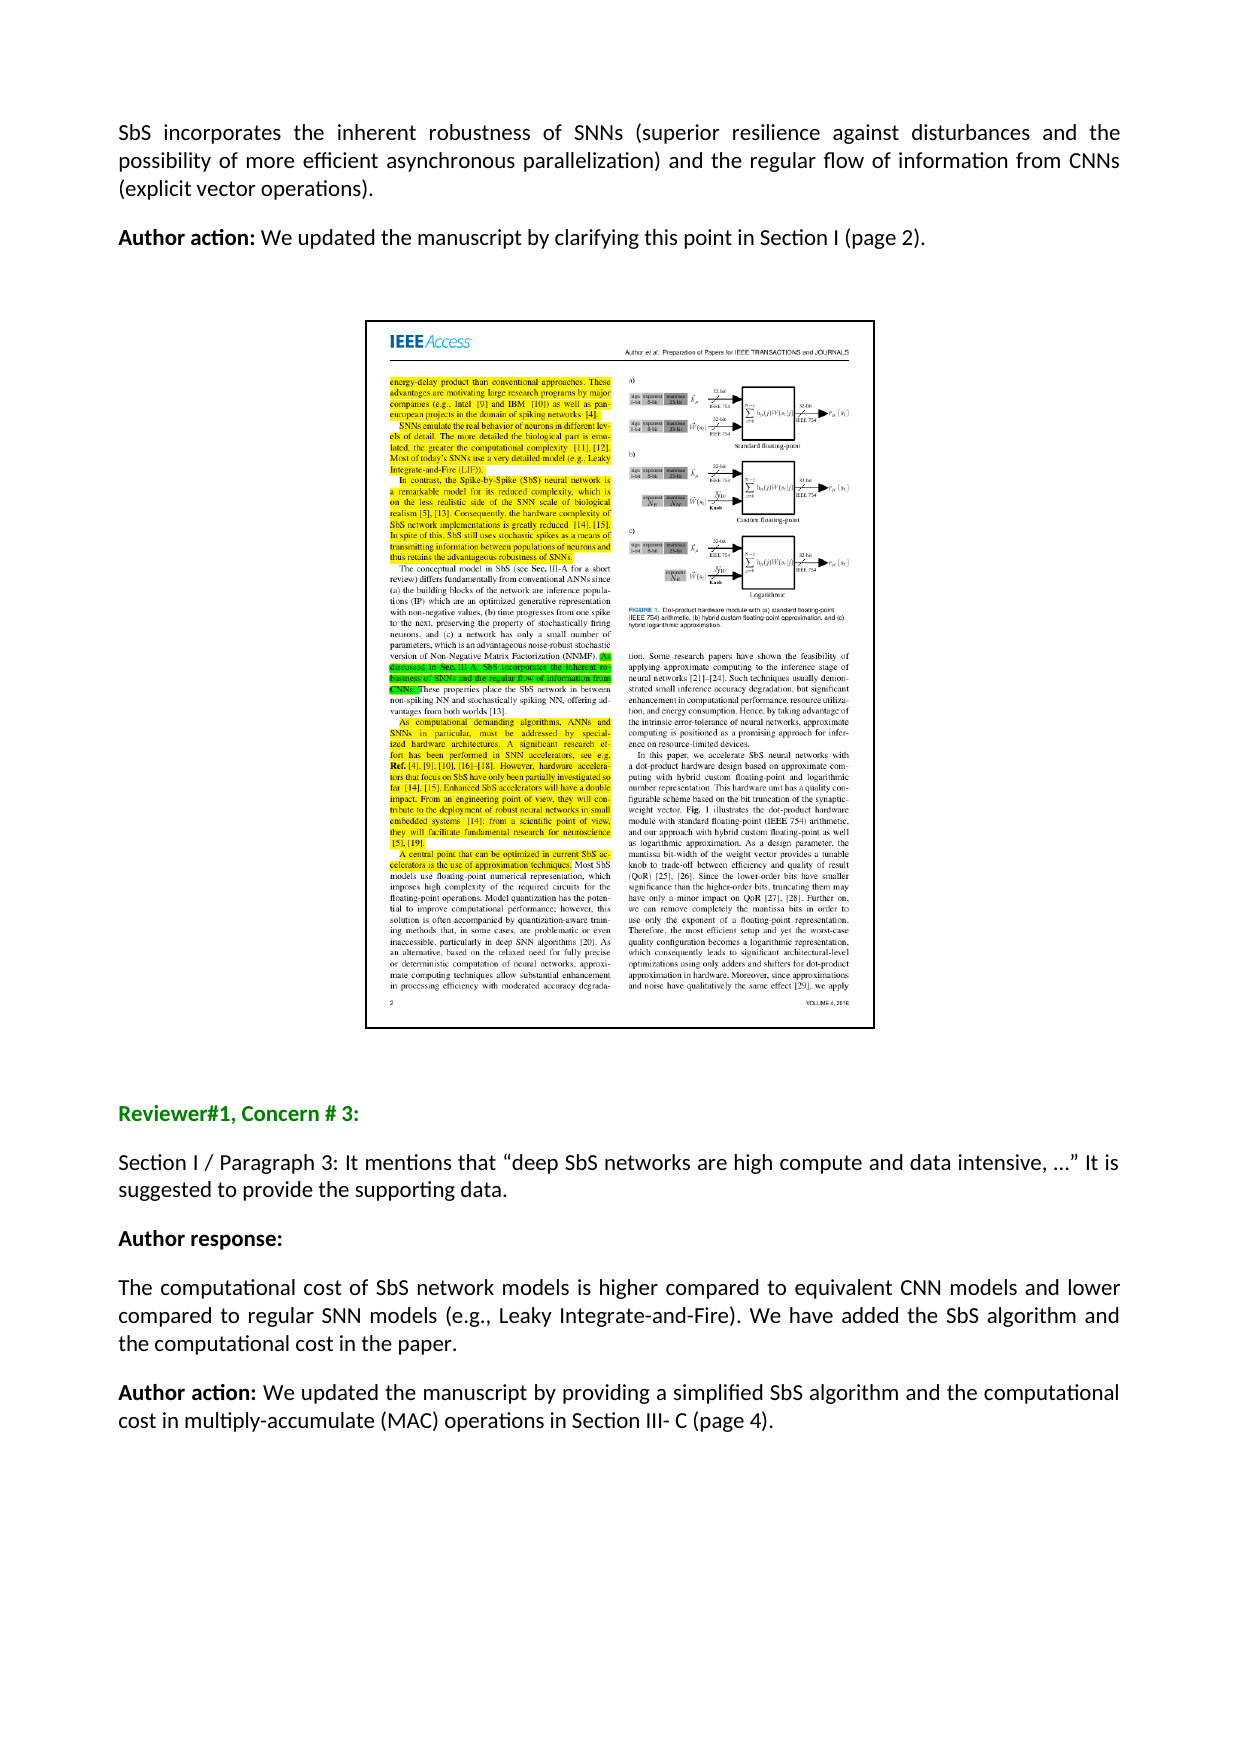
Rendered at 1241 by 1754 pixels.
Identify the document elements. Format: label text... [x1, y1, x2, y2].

text Author response: [118, 1224, 1122, 1252]
text Author action: We updated the manuscript by clarifying this point in Section I (page 2). [118, 223, 1122, 251]
text The computational cost of SbS network models is higher compared to equivalent CNN models and lower compared to regular SNN models (e.g., Leaky Integrate-and-Fire). We have added the SbS algorithm and the computational cost in the paper. [118, 1273, 1122, 1357]
text SbS incorporates the inherent robustness of SNNs (superior resilience against disturbances and the possibility of more efficient asynchronous parallelization) and the regular flow of information from CNNs (explicit vector operations). [118, 118, 1122, 202]
text Reviewer#1, Concern # 3: [118, 1099, 1122, 1127]
text Author action: We updated the manuscript by providing a simplified SbS algorithm and the computational cost in multiply-accumulate (MAC) operations in Section III- C (page 4). [118, 1378, 1122, 1434]
text Section I / Paragraph 3: It mentions that “deep SbS networks are high compute and data intensive, …” It is suggested to provide the supporting data. [118, 1148, 1122, 1204]
picture [367, 322, 873, 1027]
